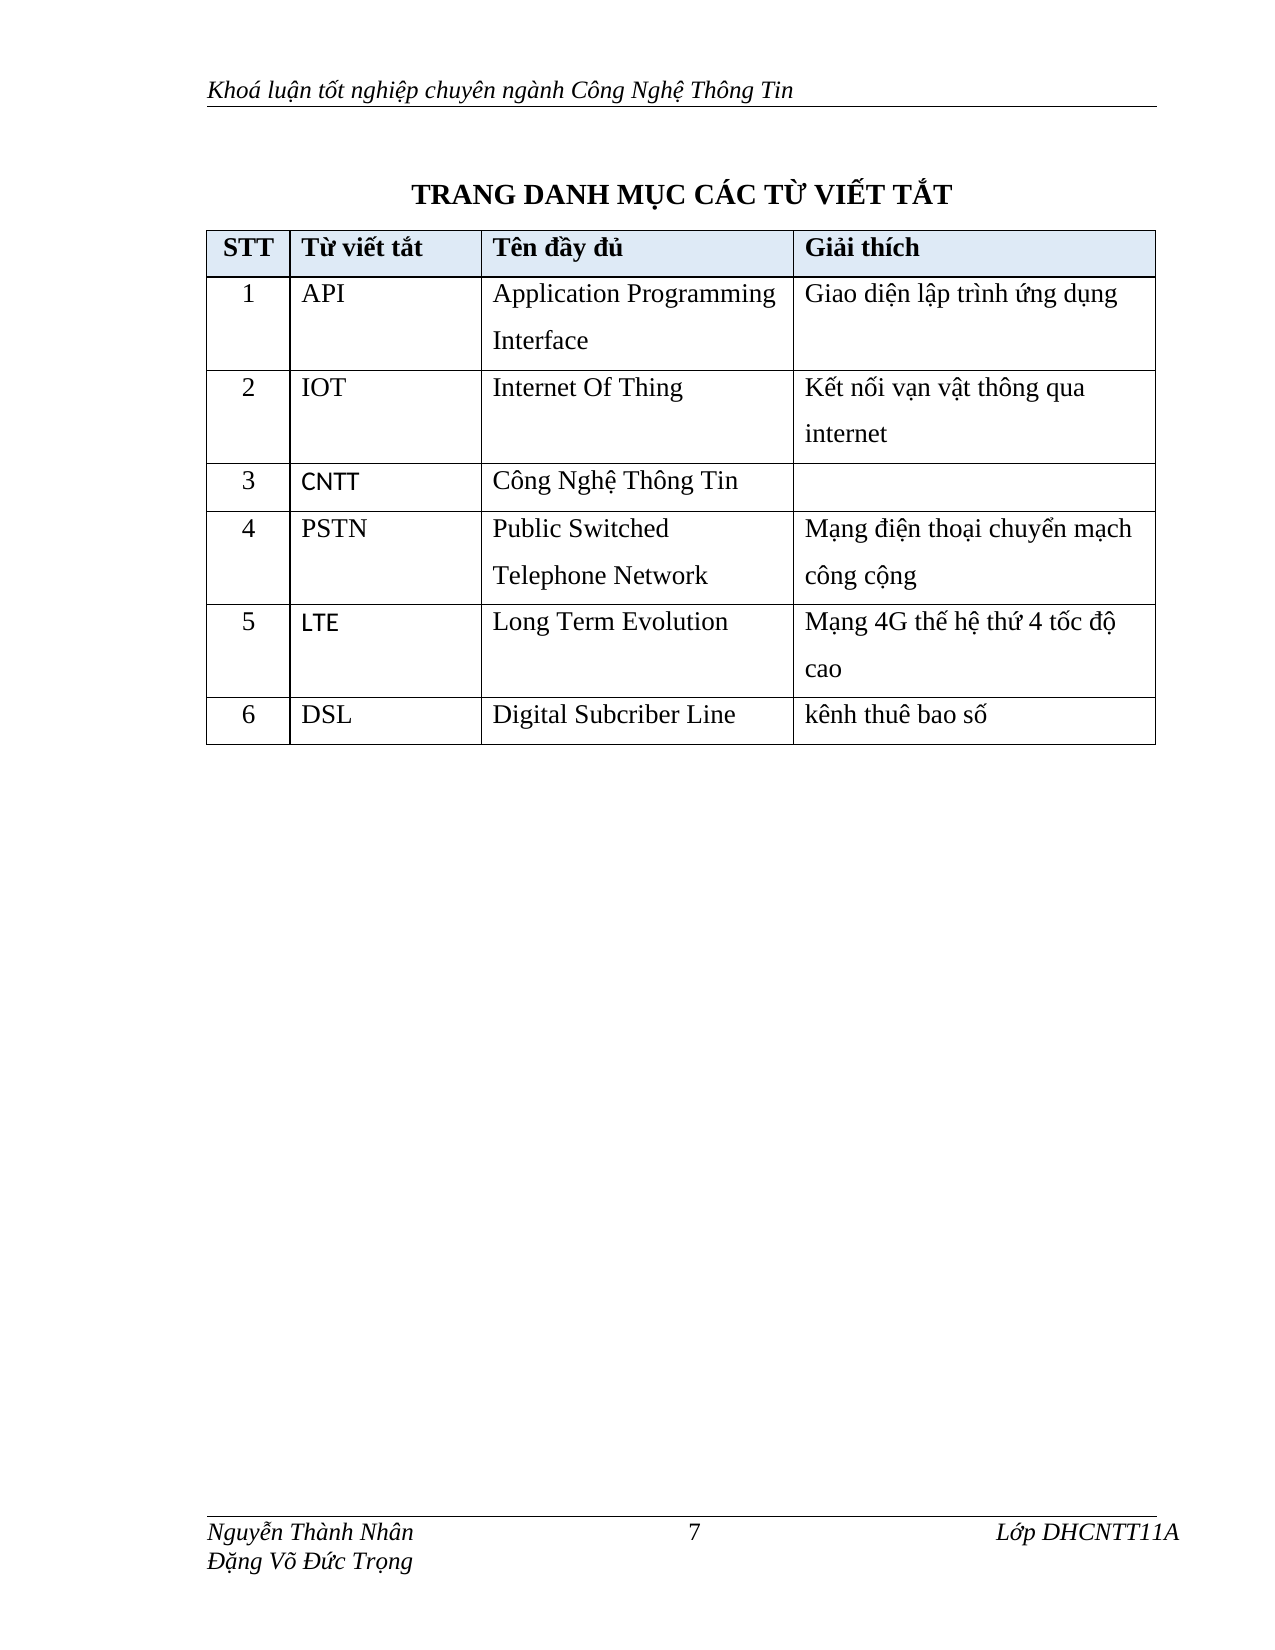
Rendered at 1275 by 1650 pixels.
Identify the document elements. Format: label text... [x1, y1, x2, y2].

table_cell 5 [207, 605, 289, 697]
table_cell LTE [291, 605, 481, 697]
text TRANG DANH MỤC CÁC TỪ VIẾT TẮT [207, 177, 1157, 211]
table_cell Mạng điện thoại chuyển mạch công cộng [794, 512, 1155, 604]
table_cell 6 [207, 698, 289, 744]
table_cell Giao diện lập trình ứng dụng [794, 278, 1155, 369]
table_cell Application Programming Interface [482, 278, 793, 369]
table_cell 1 [207, 278, 289, 369]
table_cell Kết nối vạn vật thông qua internet [794, 371, 1155, 463]
table_header STT [207, 231, 289, 276]
table_header Từ viết tắt [291, 231, 481, 276]
table_cell DSL [291, 698, 481, 744]
table_header Tên đầy đủ [482, 231, 793, 276]
table_cell Public Switched Telephone Network [482, 512, 793, 604]
table_cell 2 [207, 371, 289, 463]
table_cell [794, 464, 1155, 511]
table_cell Công Nghệ Thông Tin [482, 464, 793, 511]
table_cell kênh thuê bao số [794, 698, 1155, 744]
table_cell 3 [207, 464, 289, 511]
table_cell CNTT [291, 464, 481, 511]
table_cell 4 [207, 512, 289, 604]
table_header Giải thích [794, 231, 1155, 276]
table_cell PSTN [291, 512, 481, 604]
table_cell Digital Subcriber Line [482, 698, 793, 744]
table_cell Mạng 4G thế hệ thứ 4 tốc độ cao [794, 605, 1155, 697]
table_cell API [291, 278, 481, 369]
table_cell Internet Of Thing [482, 371, 793, 463]
table_cell Long Term Evolution [482, 605, 793, 697]
table_cell IOT [291, 371, 481, 463]
